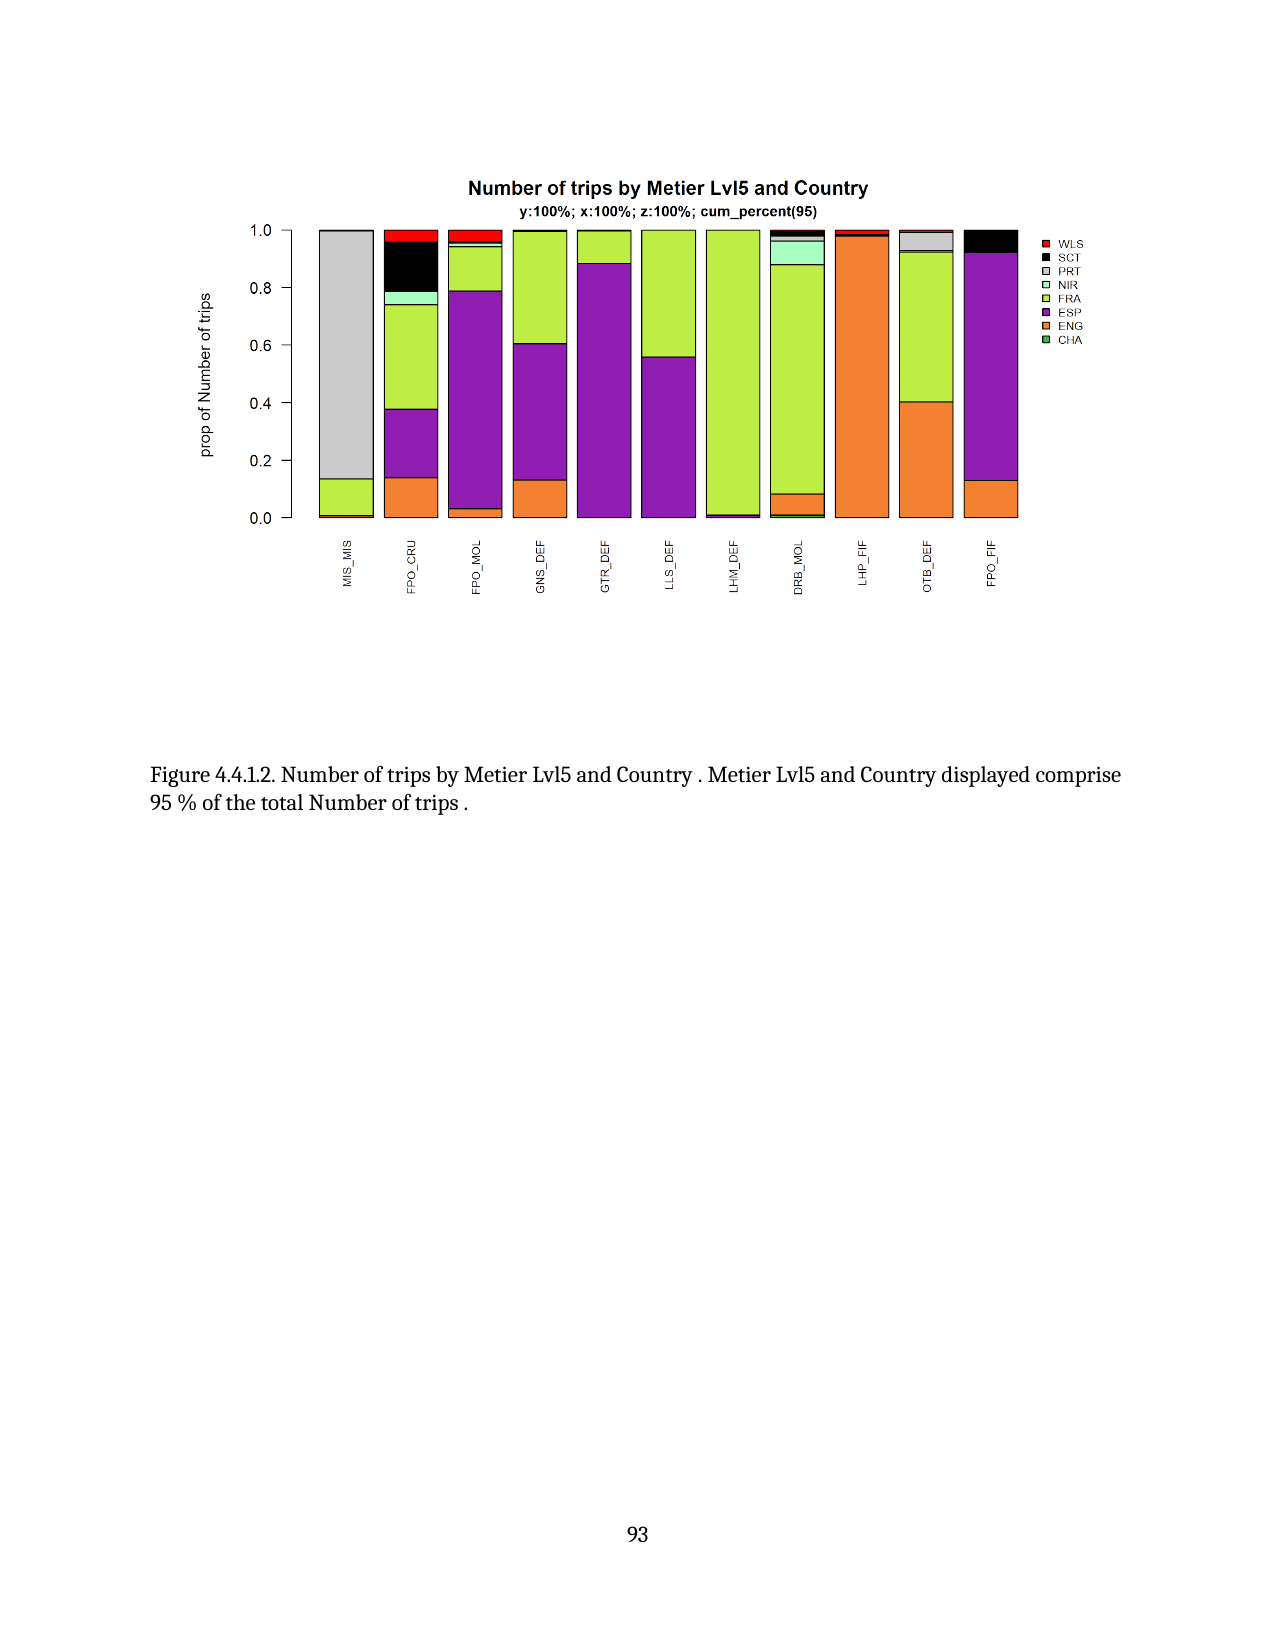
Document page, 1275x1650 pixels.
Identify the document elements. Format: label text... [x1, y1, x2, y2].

picture [150, 150, 1125, 760]
text Figure 4.4.1.2. Number of trips by Metier Lvl5 and Country . Metier Lvl5 and Country displayed comprise 95 % of the total Number of trips . [150, 760, 1125, 816]
